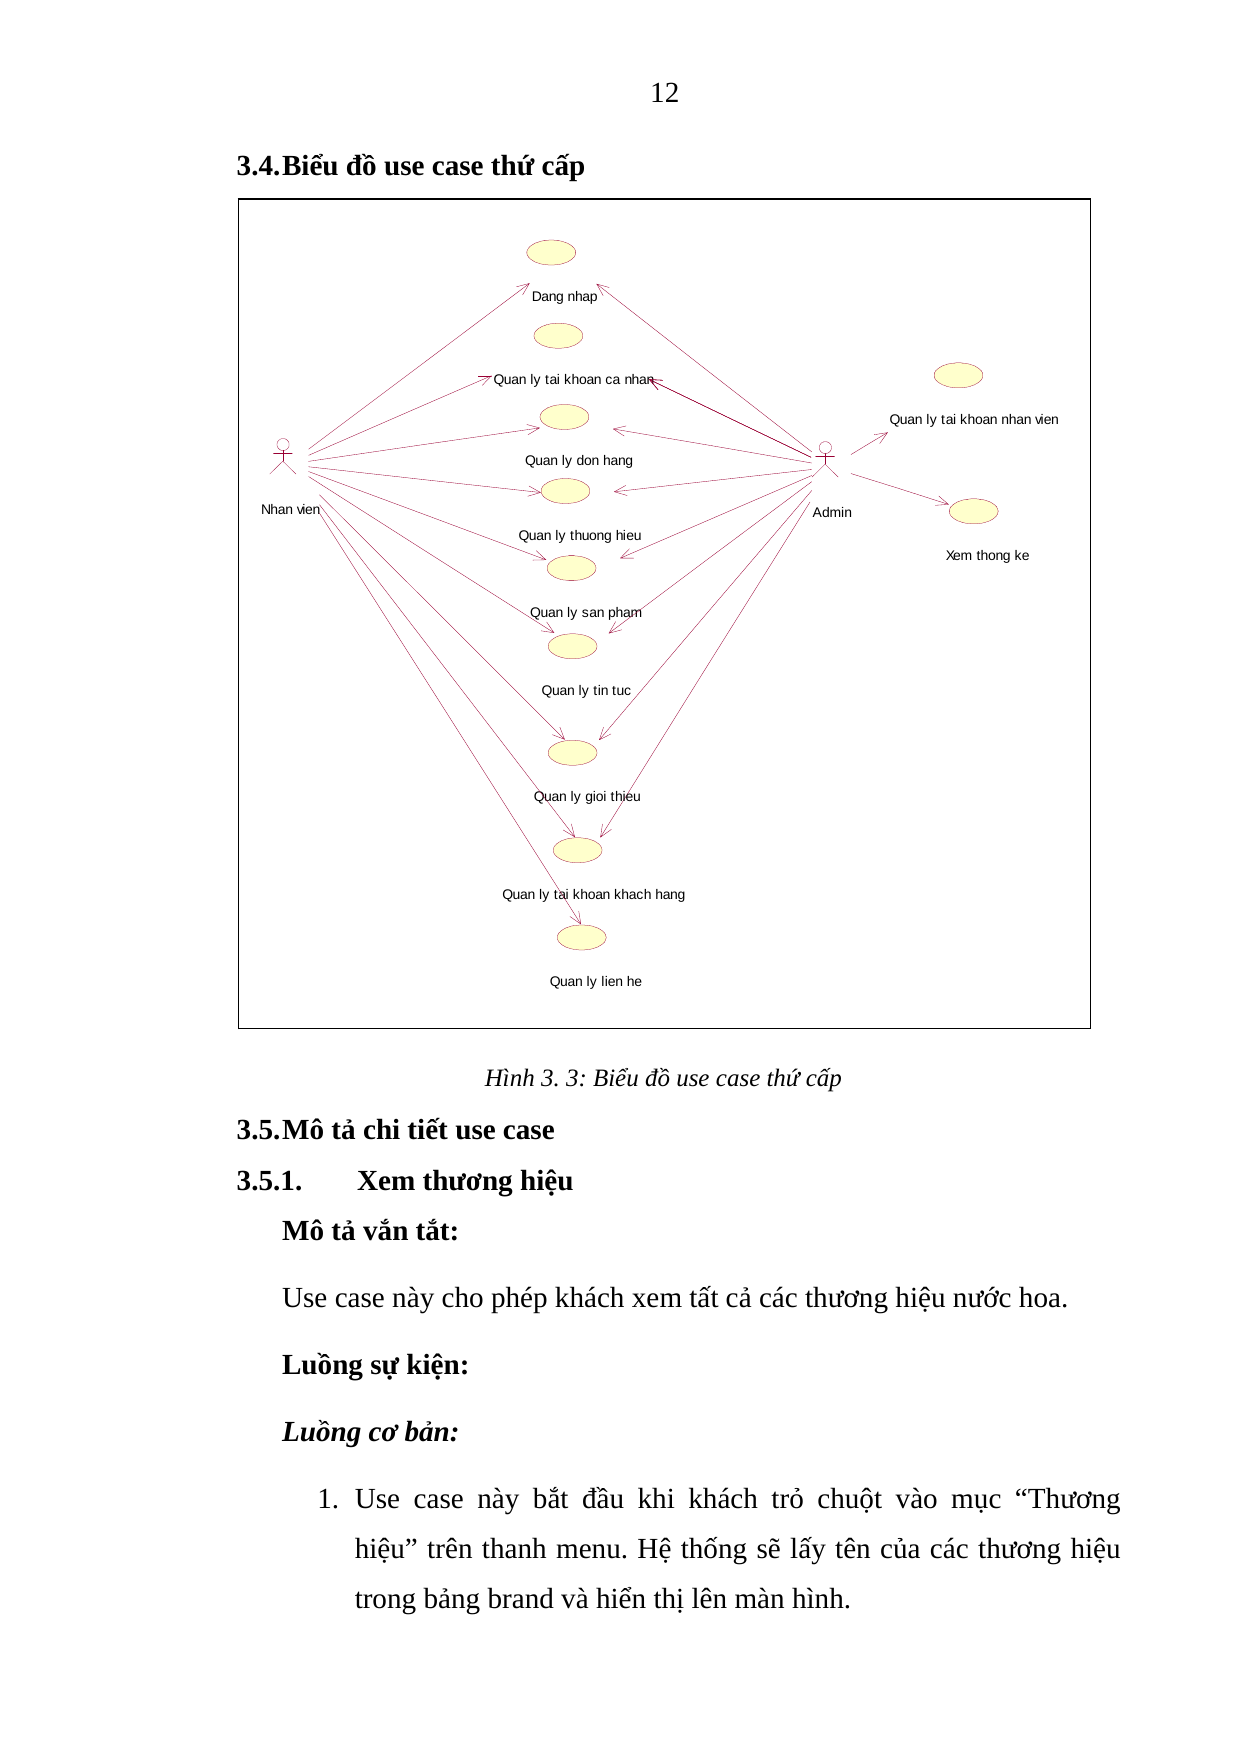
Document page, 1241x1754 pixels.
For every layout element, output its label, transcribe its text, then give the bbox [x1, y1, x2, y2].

text Mô tả vắn tắt: [207, 1213, 1122, 1246]
text Hình 3. 3: Biểu đồ use case thứ cấp [207, 1063, 1122, 1091]
text Luồng sự kiện: [207, 1347, 1122, 1380]
text Use case này cho phép khách xem tất cả các thương hiệu nước hoa. [207, 1280, 1122, 1313]
subtitle Biểu đồ use case thứ cấp [207, 148, 1122, 181]
text Luồng cơ bản: [207, 1414, 1122, 1447]
subtitle Xem thương hiệu [207, 1163, 1122, 1196]
subtitle Mô tả chi tiết use case [207, 1112, 1122, 1146]
list Use case này bắt đầu khi khách trỏ chuột vào mục “Thương hiệu” trên thanh menu. Hệ thống sẽ lấy tên của các thương hiệu trong bảng brand và hiển thị lên màn hình. [317, 1481, 1122, 1615]
